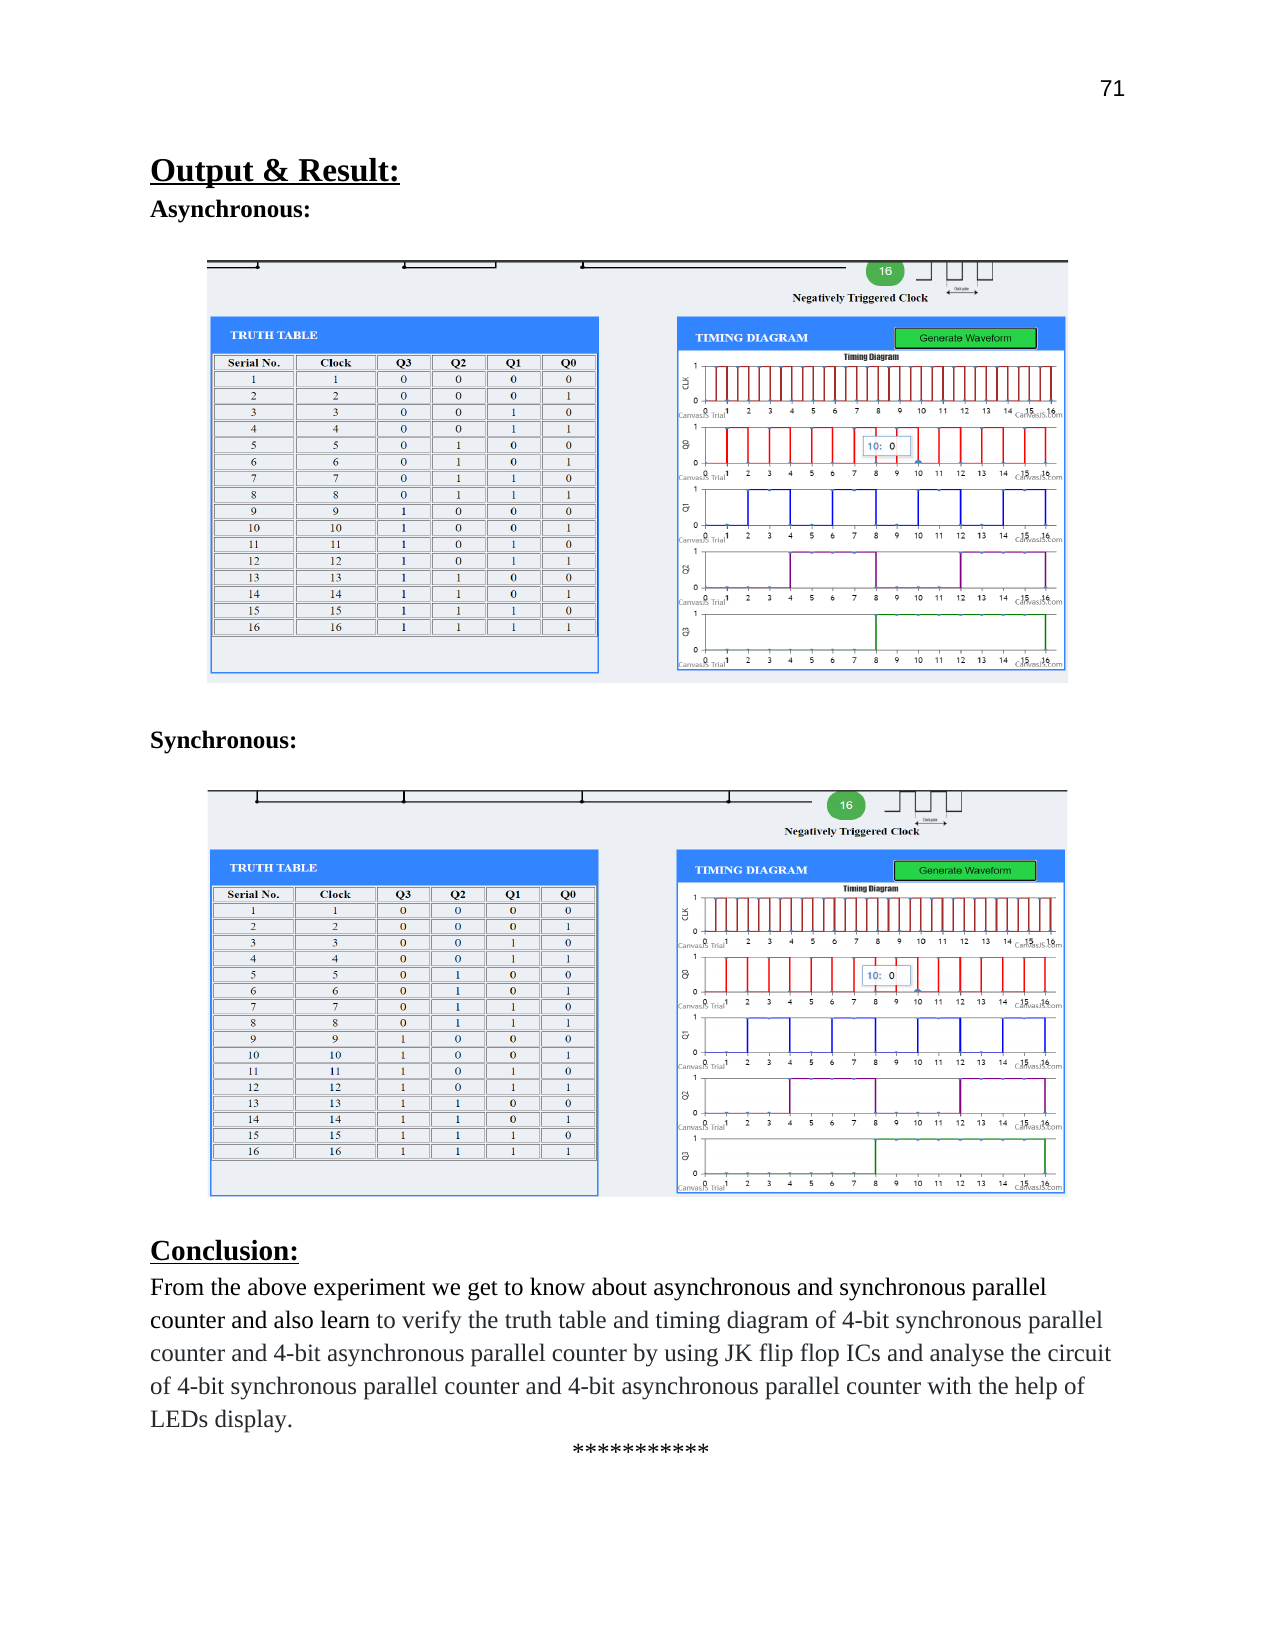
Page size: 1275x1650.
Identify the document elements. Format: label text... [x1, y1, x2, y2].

text Synchronous: [150, 725, 1125, 753]
text From the above experiment we get to know about asynchronous and synchronous parallel counter and also learn to verify the truth table and timing diagram of 4-bit synchronous parallel counter and 4-bit asynchronous parallel counter by using JK flip flop ICs and analyse the circuit of 4-bit synchronous parallel counter and 4-bit asynchronous parallel counter with the help of LEDs display. [150, 1272, 1125, 1433]
text Conclusion: [150, 1233, 1125, 1267]
picture [207, 260, 1069, 683]
picture [207, 790, 1068, 1197]
text Output & Result: [150, 150, 1125, 188]
text Asynchronous: [150, 194, 1125, 223]
text *********** [150, 1437, 1125, 1466]
